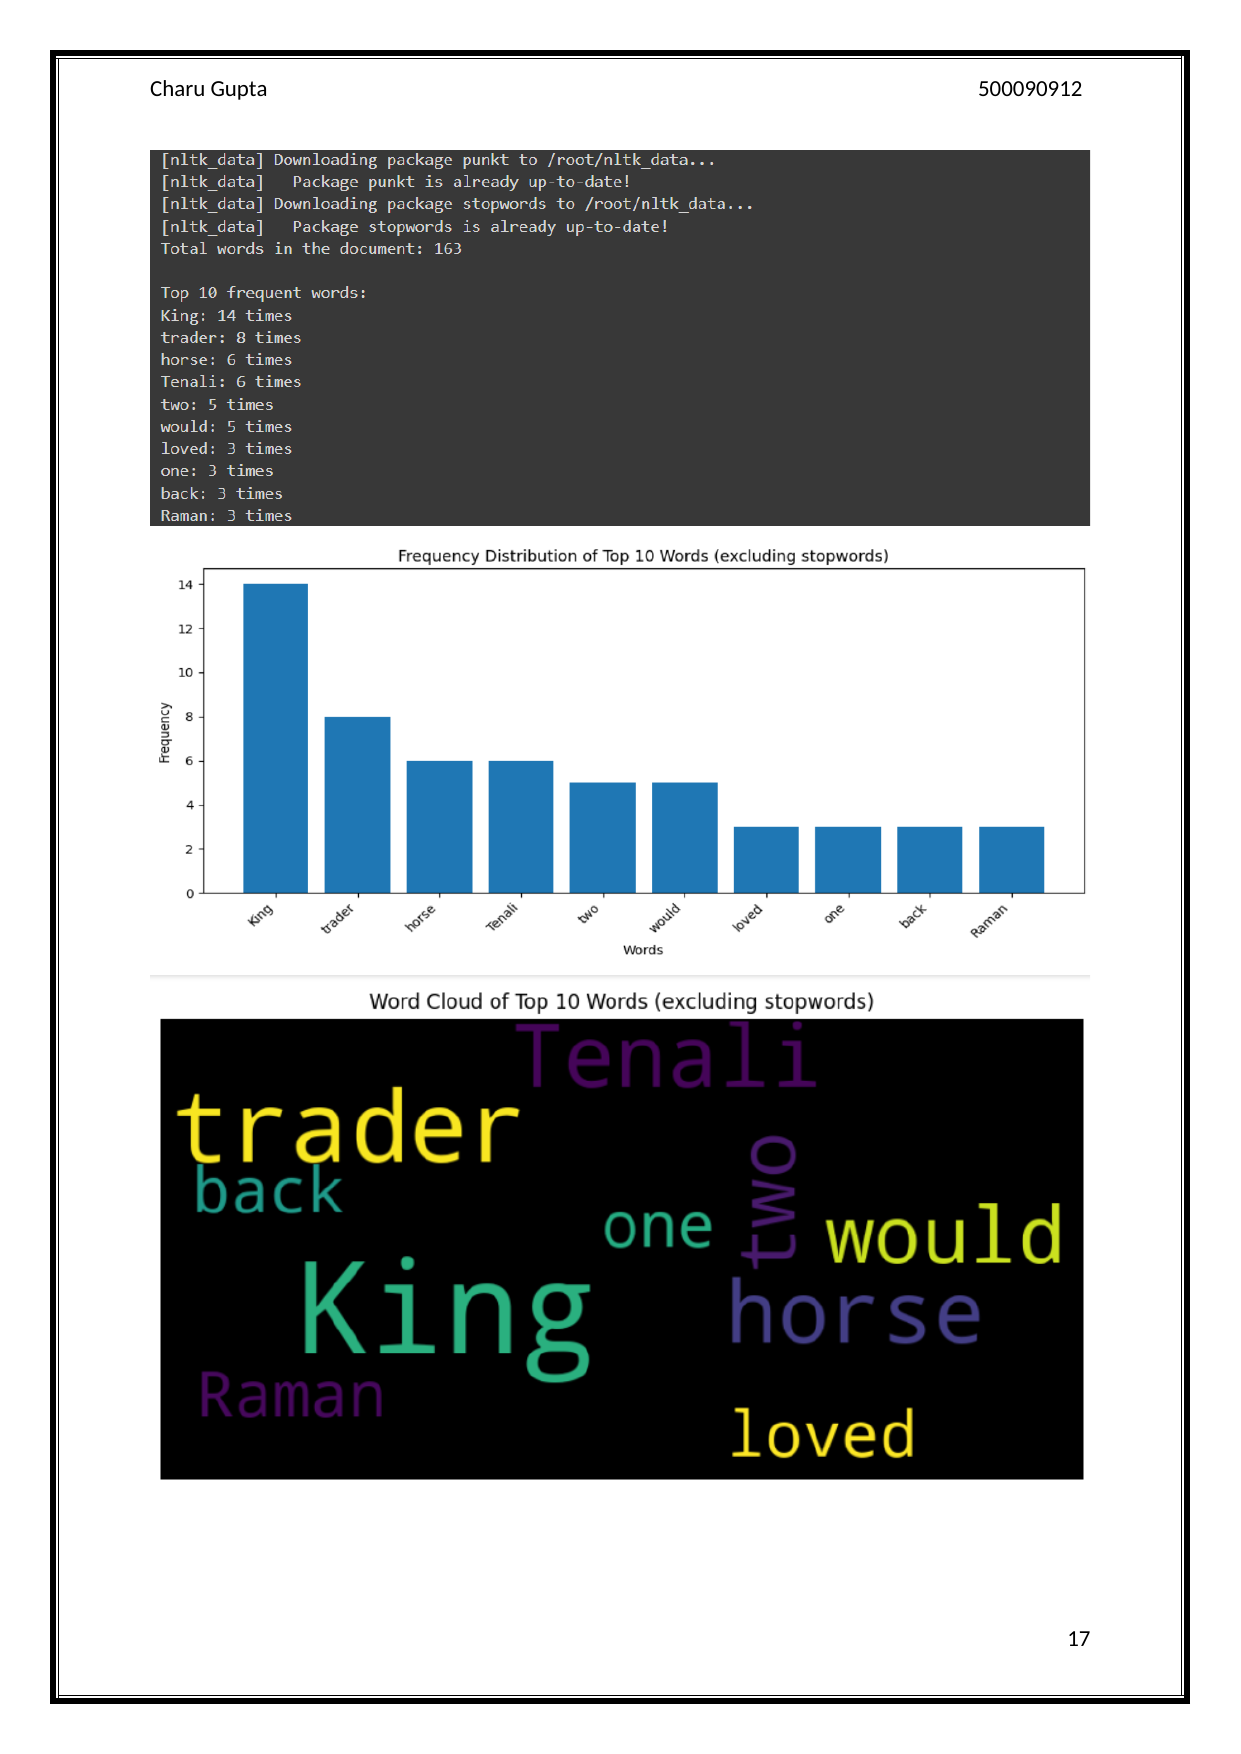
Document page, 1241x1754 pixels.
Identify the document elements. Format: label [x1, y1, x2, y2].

picture [150, 150, 1091, 526]
picture [150, 975, 1091, 1495]
picture [150, 543, 1091, 957]
